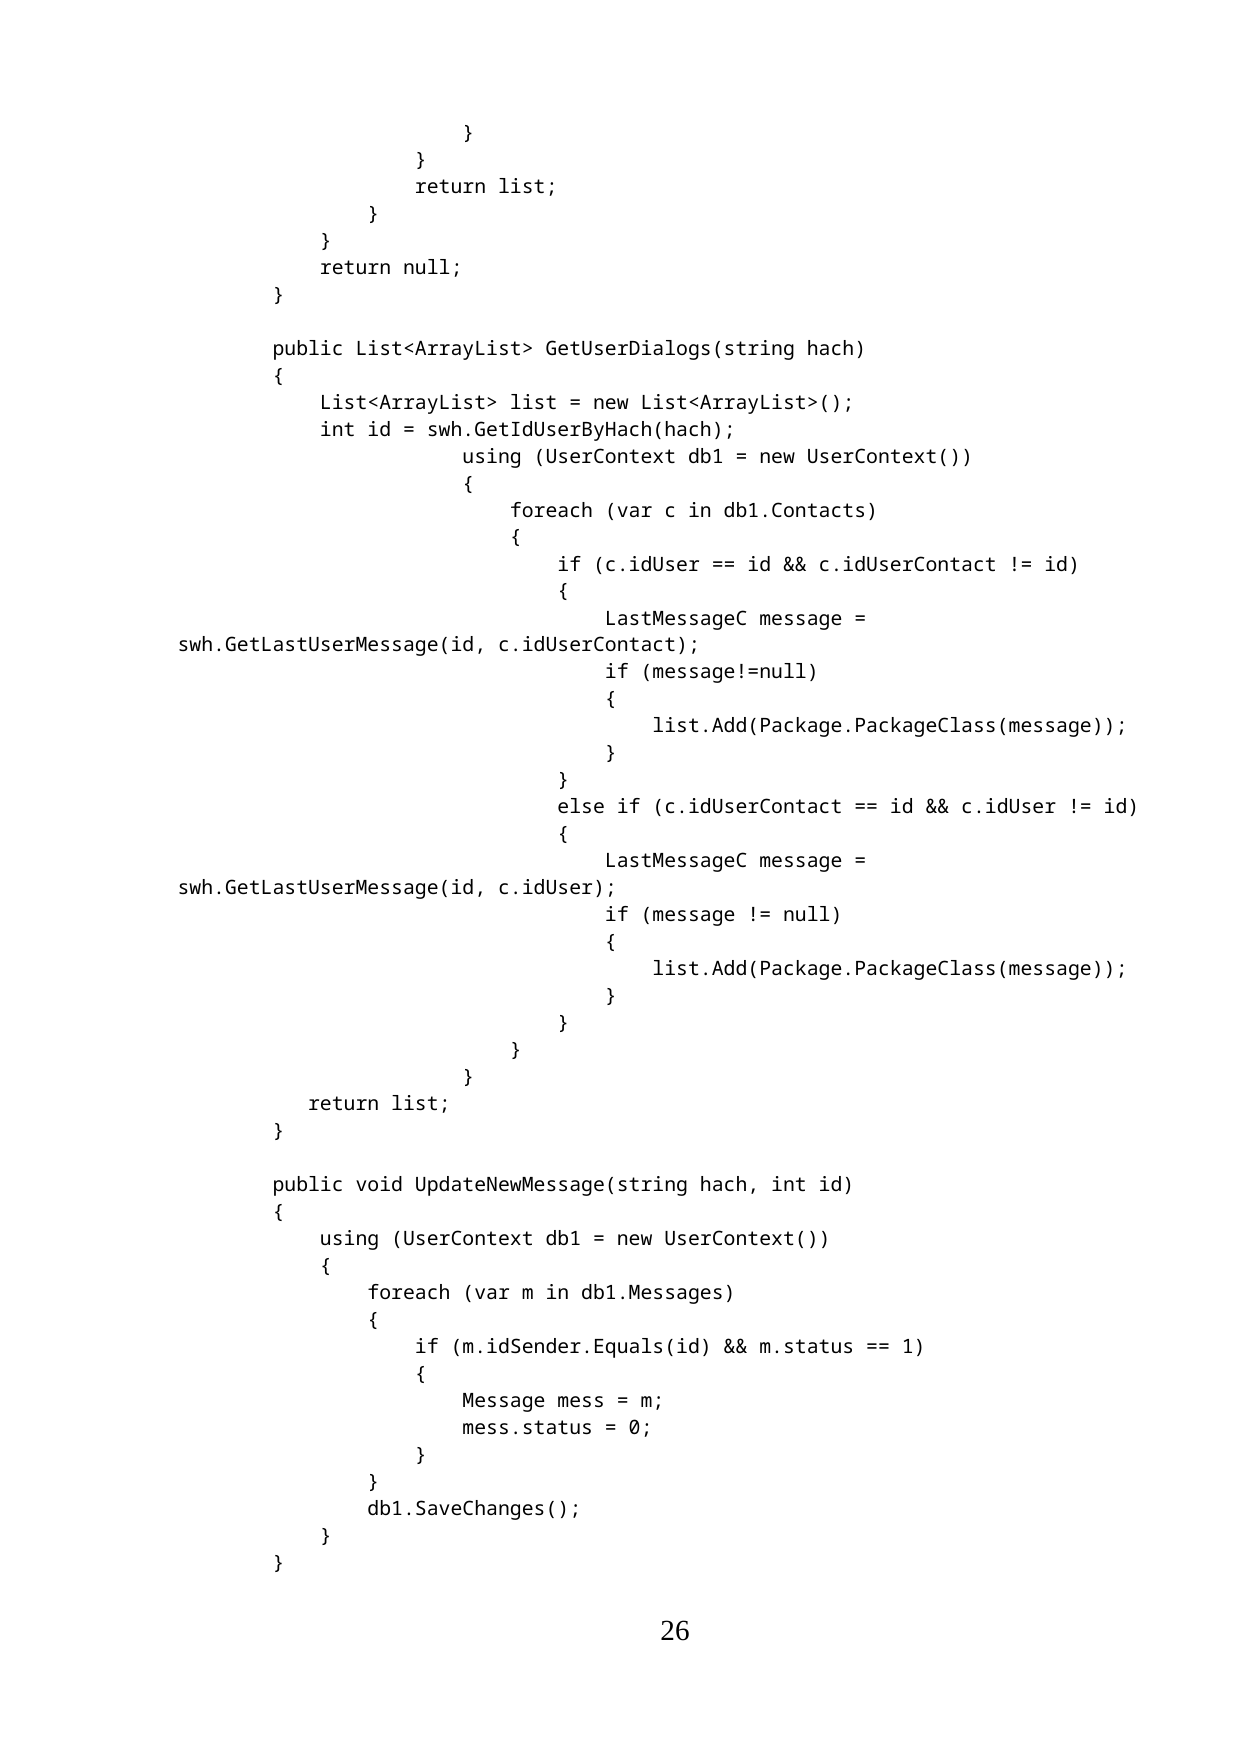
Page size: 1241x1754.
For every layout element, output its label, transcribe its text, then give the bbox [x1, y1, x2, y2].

text int id = swh.GetIdUserByHach(hach); [177, 415, 1181, 442]
text } [177, 1116, 1181, 1143]
text List<ArrayList> list = new List<ArrayList>(); [177, 388, 1181, 415]
text } [177, 1548, 1181, 1575]
text { [177, 361, 1181, 388]
text } [177, 1521, 1181, 1548]
text } [177, 1440, 1181, 1467]
text db1.SaveChanges(); [177, 1494, 1181, 1521]
text } [177, 739, 1181, 766]
text } [177, 1062, 1181, 1089]
text list.Add(Package.PackageClass(message)); [177, 712, 1181, 739]
text return list; [177, 172, 1181, 199]
text } [177, 118, 1181, 145]
text return null; [177, 253, 1181, 280]
text foreach (var m in db1.Messages) [177, 1278, 1181, 1305]
text } [177, 766, 1181, 793]
text public List<ArrayList> GetUserDialogs(string hach) [177, 334, 1181, 361]
text LastMessageC message = swh.GetLastUserMessage(id, c.idUser); [177, 847, 1181, 901]
text list.Add(Package.PackageClass(message)); [177, 954, 1181, 981]
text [177, 1224, 1181, 1251]
text { [177, 819, 1181, 847]
text { [177, 1251, 1181, 1278]
text } [177, 981, 1181, 1008]
text { [177, 1197, 1181, 1224]
text if (message!=null) [177, 658, 1181, 685]
text return list; [177, 1089, 1181, 1116]
text if (c.idUser == id && c.idUserContact != id) [177, 550, 1181, 577]
text { [177, 1305, 1181, 1332]
text } [177, 1035, 1181, 1062]
text } [177, 1008, 1181, 1035]
text } [177, 280, 1181, 307]
text mess.status = 0; [177, 1413, 1181, 1440]
text foreach (var c in db1.Contacts) [177, 496, 1181, 523]
text using (UserContext db1 = new UserContext()) [177, 442, 1181, 469]
text if (m.idSender.Equals(id) && m.status == 1) [177, 1332, 1181, 1359]
text } [177, 199, 1181, 226]
text } [177, 1467, 1181, 1494]
text } [177, 145, 1181, 172]
text { [177, 927, 1181, 954]
text if (message != null) [177, 901, 1181, 927]
text { [177, 469, 1181, 496]
text Message mess = m; [177, 1386, 1181, 1413]
text { [177, 577, 1181, 604]
text { [177, 685, 1181, 712]
text else if (c.idUserContact == id && c.idUser != id) [177, 793, 1181, 819]
text } [177, 226, 1181, 253]
text { [177, 1359, 1181, 1386]
text LastMessageC message = swh.GetLastUserMessage(id, c.idUserContact); [177, 604, 1181, 658]
text { [177, 523, 1181, 550]
text public void UpdateNewMessage(string hach, int id) [177, 1170, 1181, 1197]
